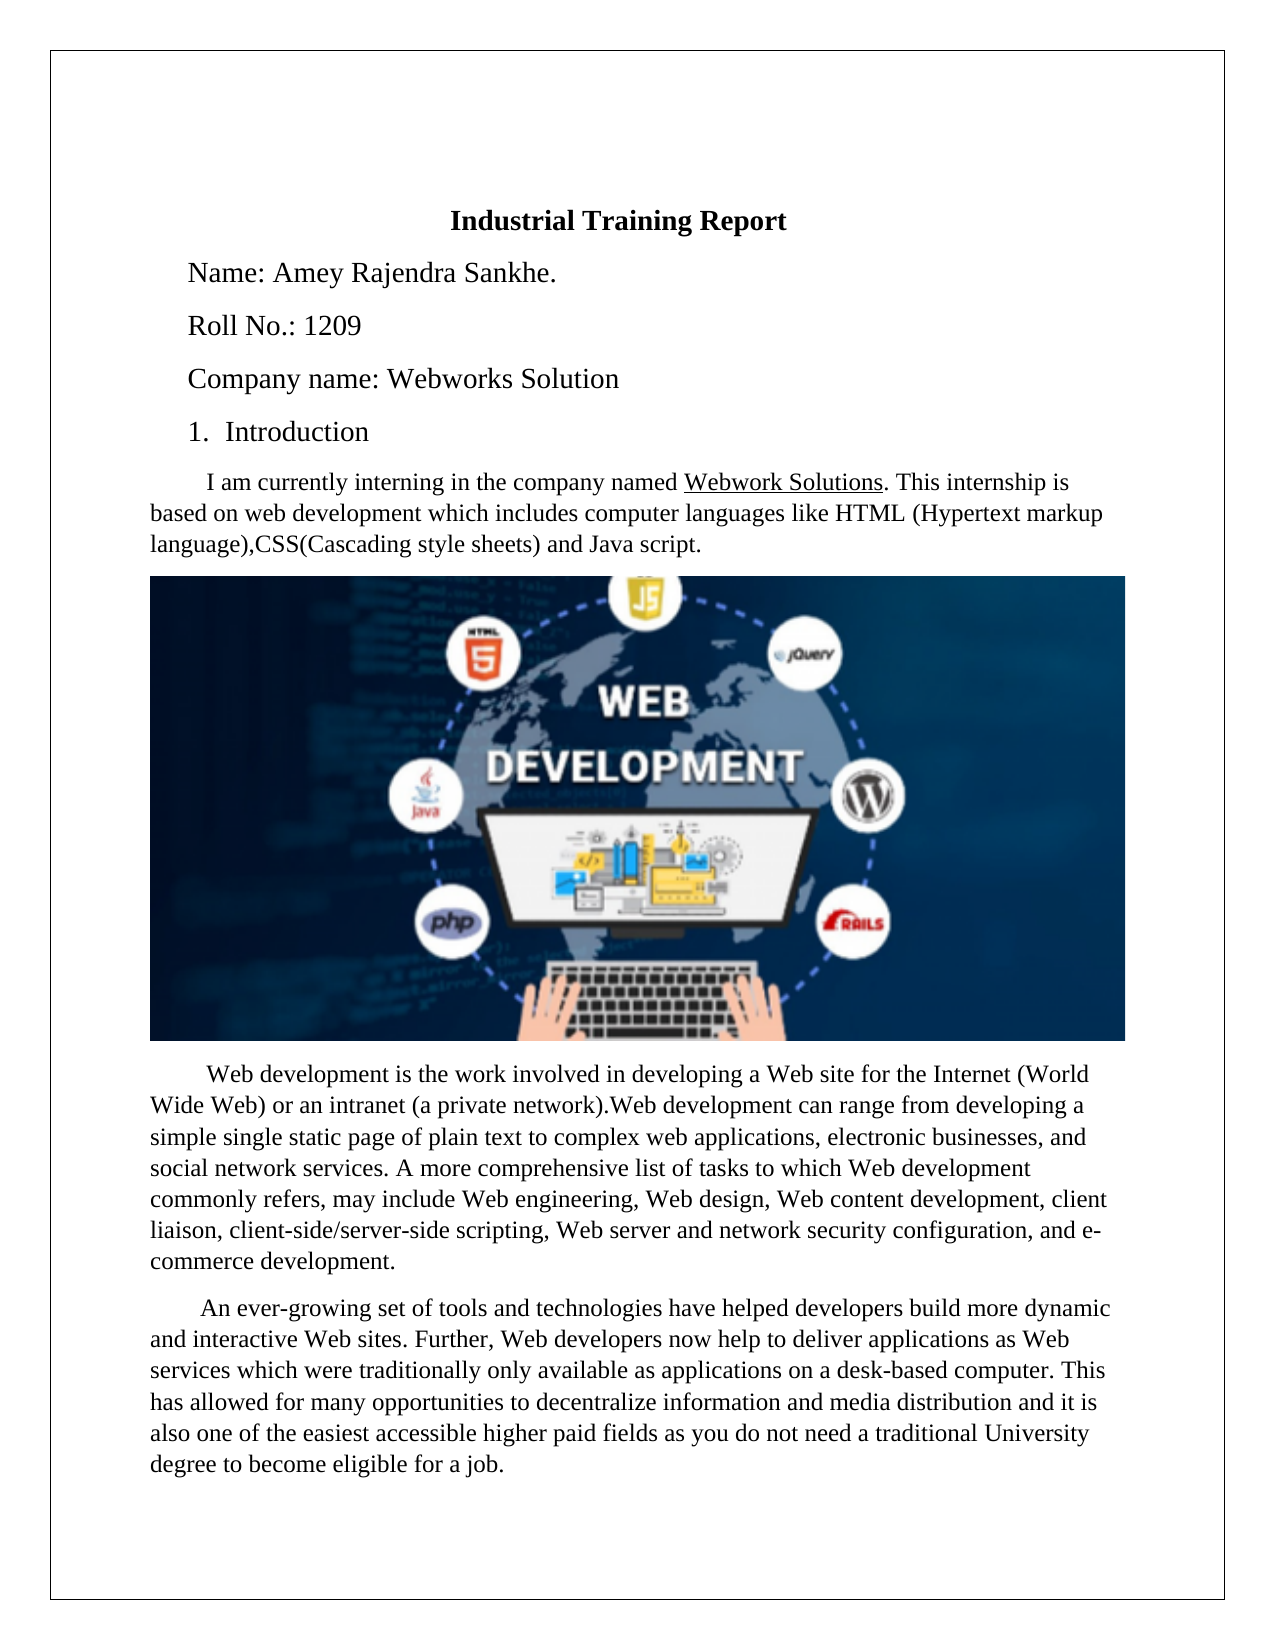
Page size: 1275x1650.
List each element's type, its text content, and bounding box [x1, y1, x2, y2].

list Introduction [187, 414, 1125, 448]
text An ever-growing set of tools and technologies have helped developers build more dynamic and interactive Web sites. Further, Web developers now help to deliver applications as Web services which were traditionally only available as applications on a desk-based computer. This has allowed for many opportunities to decentralize information and media distribution and it is also one of the easiest accessible higher paid fields as you do not need a traditional University degree to become eligible for a job. [150, 1293, 1125, 1477]
text Industrial Training Report [150, 203, 1125, 236]
text Company name: Webworks Solution [187, 361, 1125, 395]
text Web development is the work involved in developing a Web site for the Internet (World Wide Web) or an intranet (a private network).Web development can range from developing a simple single static page of plain text to complex web applications, electronic businesses, and social network services. A more comprehensive list of tasks to which Web development commonly refers, may include Web engineering, Web design, Web content development, client liaison, client-side/server-side scripting, Web server and network security configuration, and e-commerce development. [150, 1059, 1125, 1274]
text Roll No.: 1209 [187, 308, 1125, 342]
text I am currently interning in the company named Webwork Solutions. This internship is based on web development which includes computer languages like HTML (Hypertext markup language),CSS(Cascading style sheets) and Java script. [150, 467, 1125, 558]
text Name: Amey Rajendra Sankhe. [187, 256, 1125, 289]
picture [150, 576, 1125, 1041]
